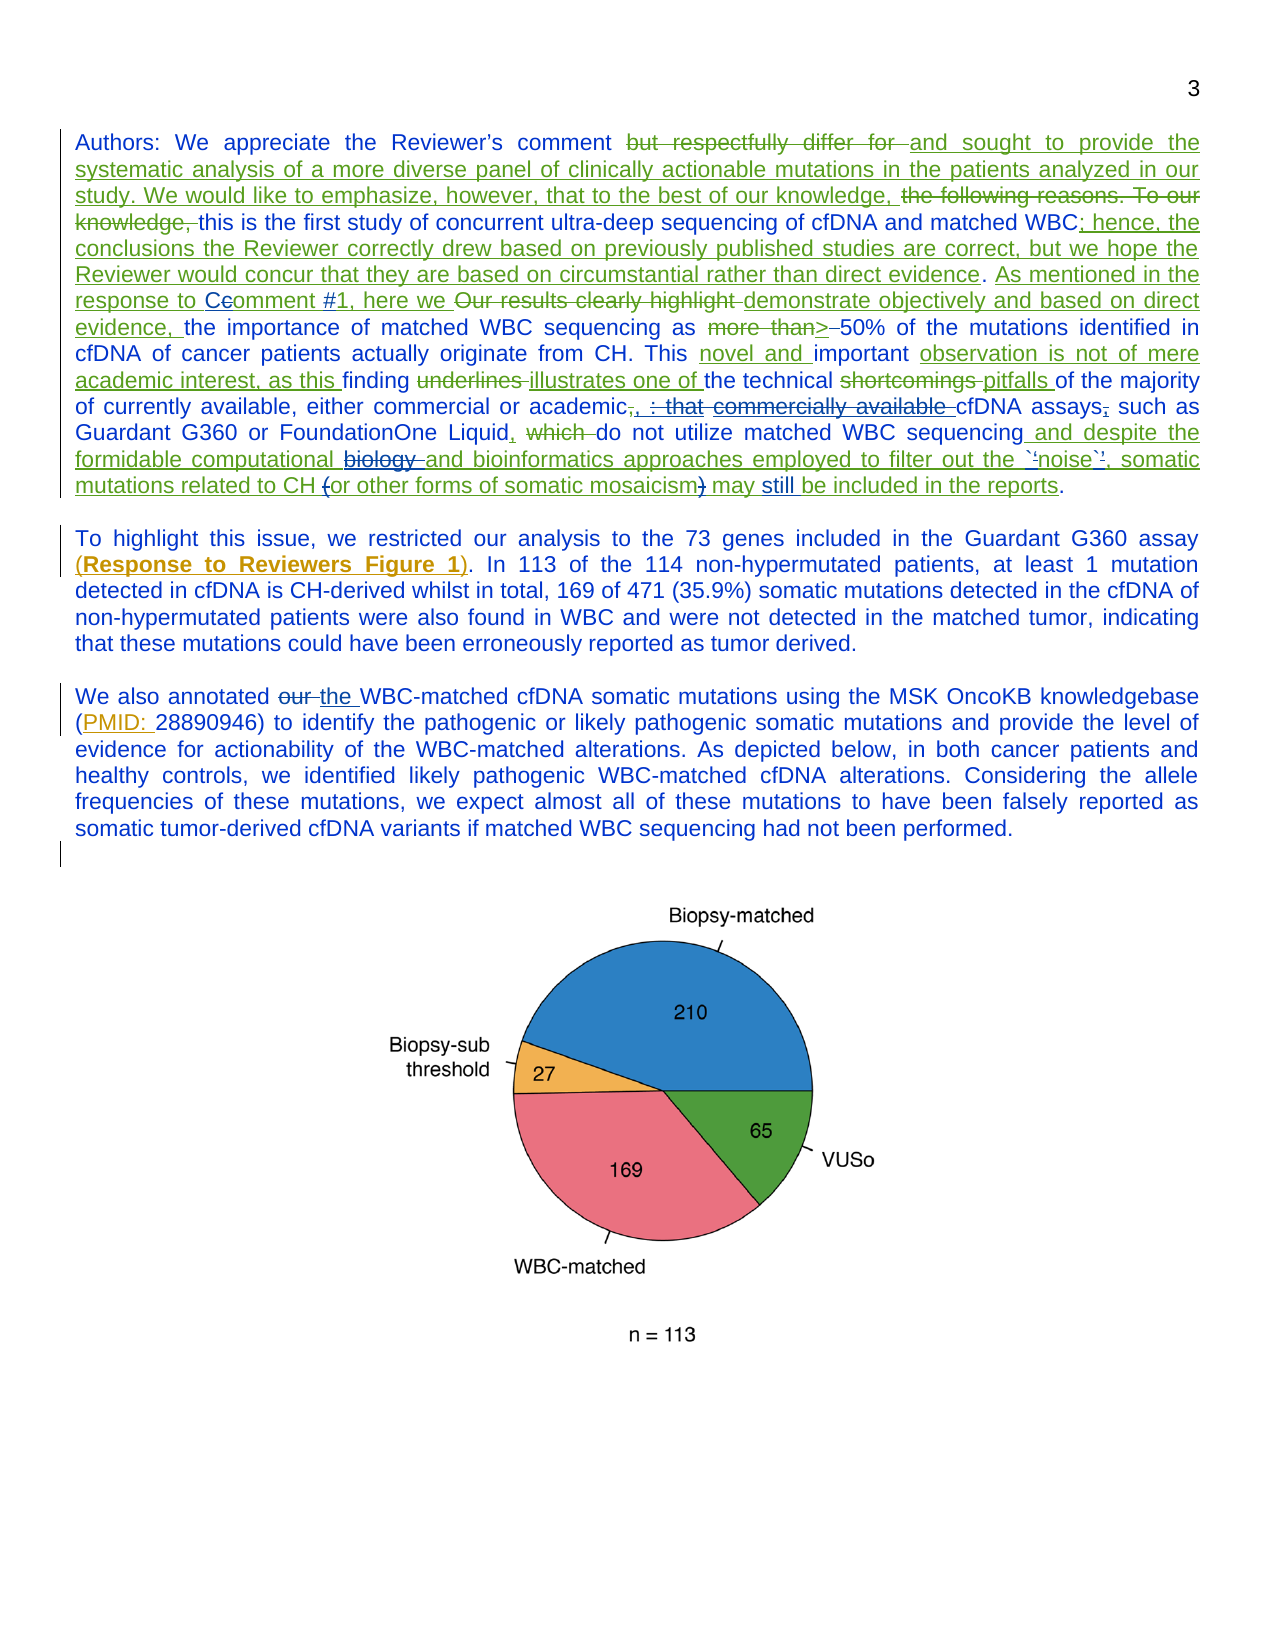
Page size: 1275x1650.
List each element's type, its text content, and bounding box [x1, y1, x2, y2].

picture [377, 878, 947, 1367]
text To highlight this issue, we restricted our analysis to the 73 genes included in the Guardant G360 assay. In 113 of the 114 non-hypermutated patients, at least 1 mutation detected in cfDNA is CH-derived whilst in total, 169 of 471 (35.9%) somatic mutations detected in the cfDNA of non-hypermutated patients were also found in WBC and were not detected in the matched tumor, indicating that these mutations could have been erroneously reported as tumor derived. [75, 525, 1200, 656]
text We also annotated WBC-matched cfDNA somatic mutations using the MSK OncoKB knowledgebase (28890946) to identify the pathogenic or likely pathogenic somatic mutations and provide the level of evidence for actionability of the WBC-matched alterations. As depicted below, in both cancer patients and healthy controls, we identified likely pathogenic WBC-matched cfDNA alterations. Considering the allele frequencies of these mutations, we expect almost all of these mutations to have been falsely reported as somatic tumor-derived cfDNA variants if matched WBC sequencing had not been performed. [75, 683, 1200, 841]
text Authors: We appreciate the Reviewer’s comment this is the first study of concurrent ultra-deep sequencing of cfDNA and matched WBC. the importance of matched WBC sequencing as 50% of the mutations identified in cfDNA of cancer patients actually originate from CH. This important finding the technical of the majority of currently available, either commercial or academiccfDNA assays such as Guardant G360 or FoundationOne Liquid do not utilize matched WBC sequencing. [75, 469, 1200, 498]
text Authors: We appreciate the Reviewer’s comment this is the first study of concurrent ultra-deep sequencing of cfDNA and matched WBC. the importance of matched WBC sequencing as 50% of the mutations identified in cfDNA of cancer patients actually originate from CH. This important finding the technical of the majority of currently available, either commercial or academiccfDNA assays such as Guardant G360 or FoundationOne Liquid do not utilize matched WBC sequencing. [75, 180, 1200, 468]
text Authors: We appreciate the Reviewer’s comment this is the first study of concurrent ultra-deep sequencing of cfDNA and matched WBC. the importance of matched WBC sequencing as 50% of the mutations identified in cfDNA of cancer patients actually originate from CH. This important finding the technical of the majority of currently available, either commercial or academiccfDNA assays such as Guardant G360 or FoundationOne Liquid do not utilize matched WBC sequencing. [75, 129, 1200, 179]
